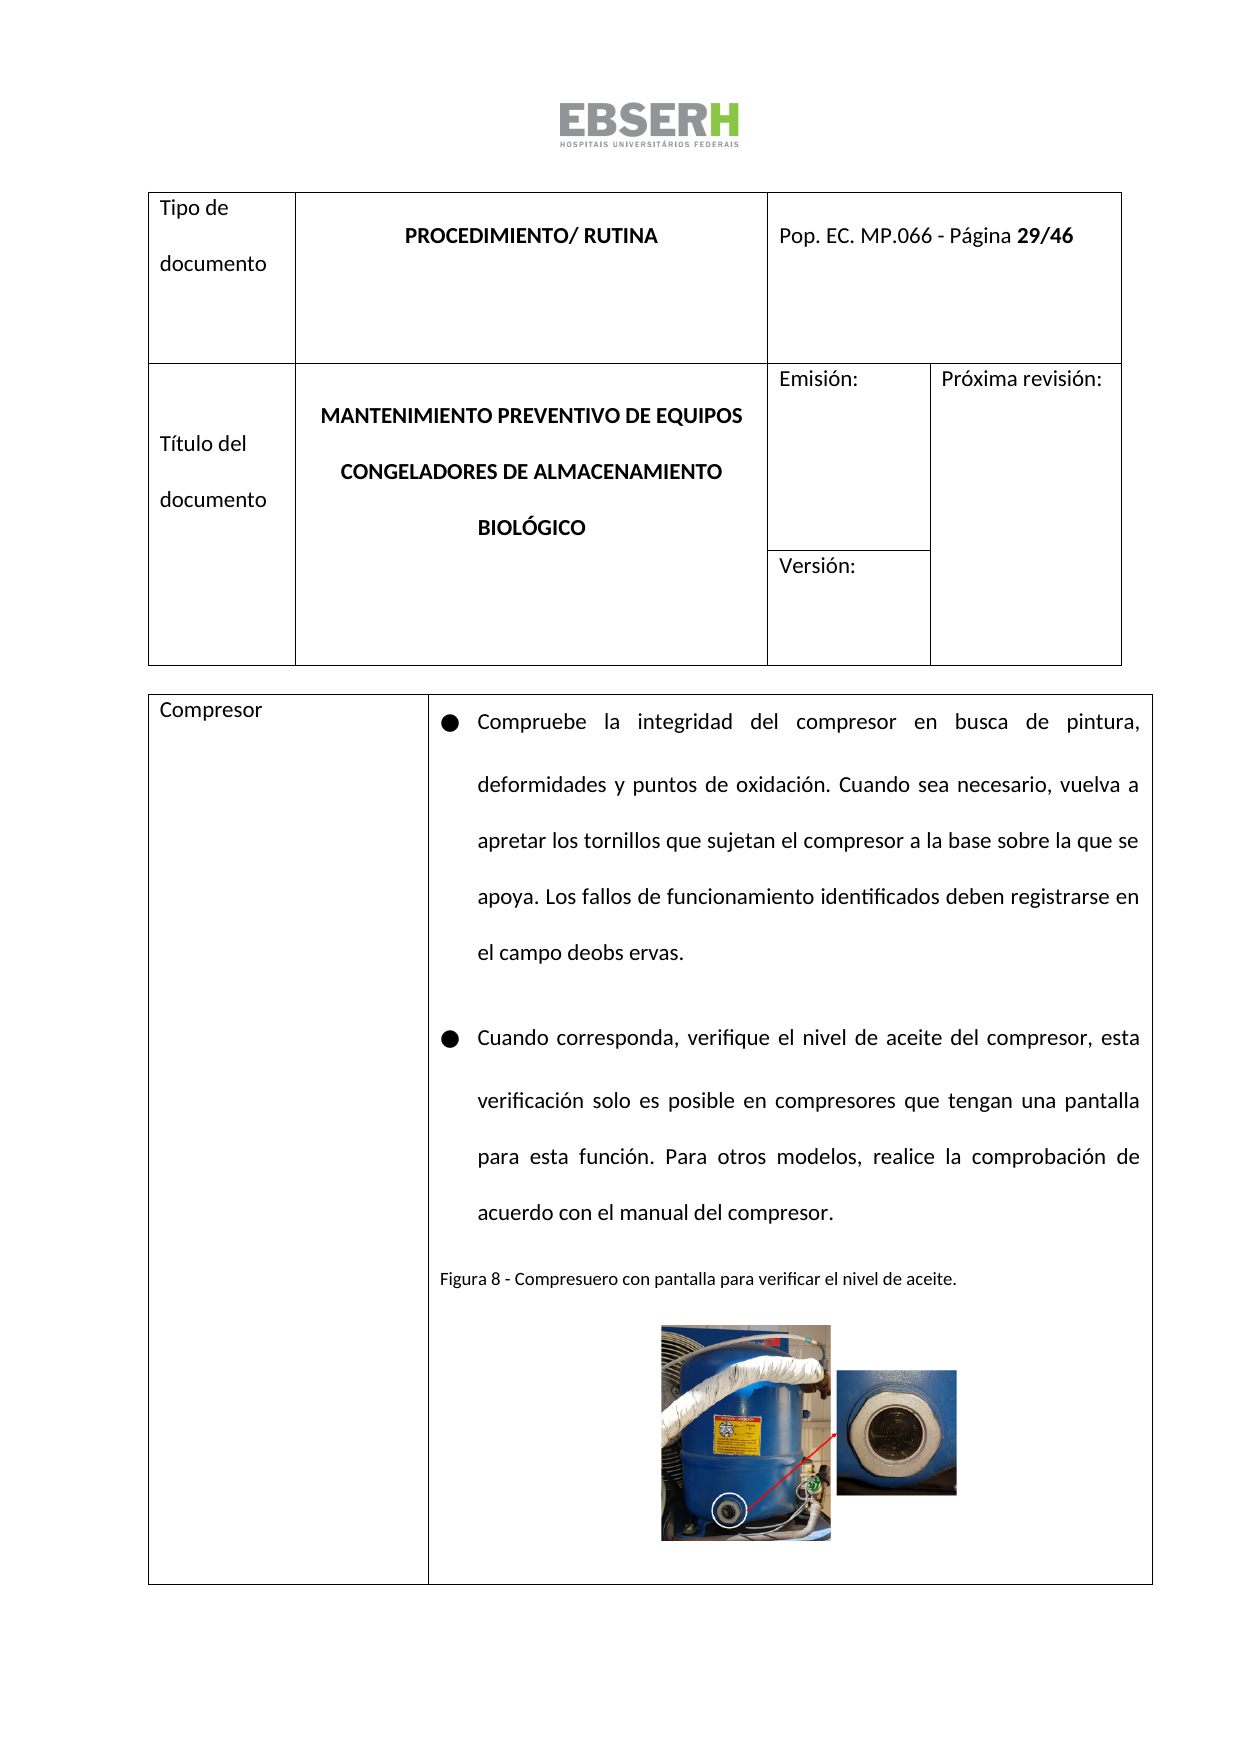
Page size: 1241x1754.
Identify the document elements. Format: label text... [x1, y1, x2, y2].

table_cell Compruebe la integridad del compresor en busca de pintura, deformidades y puntos de oxidación. Cuando sea necesario, vuelva a apretar los tornillos que sujetan el compresor a la base sobre la que se apoya. Los fallos de funcionamiento identificados deben registrarse en el campo deobs ervas. Cuando corresponda, verifique el nivel de aceite del compresor, esta verificación solo es posible en compresores que tengan una pantalla para esta función. Para otros modelos, realice la comprobación de acuerdo con el manual del compresor. Figura 8 - Compresuero con pantalla para verificar el nivel de aceite. Fuente: Elaboración propia (2022) Figura 9 - Ejemplo de compresor en congelador de almacenamiento biológico. Fuente: Elaboración propia (2022) Verifique el voltaje y la corriente del compresor, registre los valores medidos en el campo apropiado en la lista de verificación. Compruebe que los valores medidos son compatibles con los valores manuales del compresor. Compruebe la integridad de la válvula de servicio. Lasfallas de Identi deben registrarse en el campo de las observaciones. Utilizando el manómetro (conjunto de colectores) verifique la presión del gas refrigerante, si hay indicios de fuga, proceda con la actividad 14 del Proceso P6 "Manual de Procesos - Realice el mantenimiento programado de EMH" de Ebserh. [429, 695, 1152, 1583]
picture [558, 101, 741, 147]
picture [661, 1325, 957, 1541]
table_cell Compresor [149, 695, 428, 1583]
